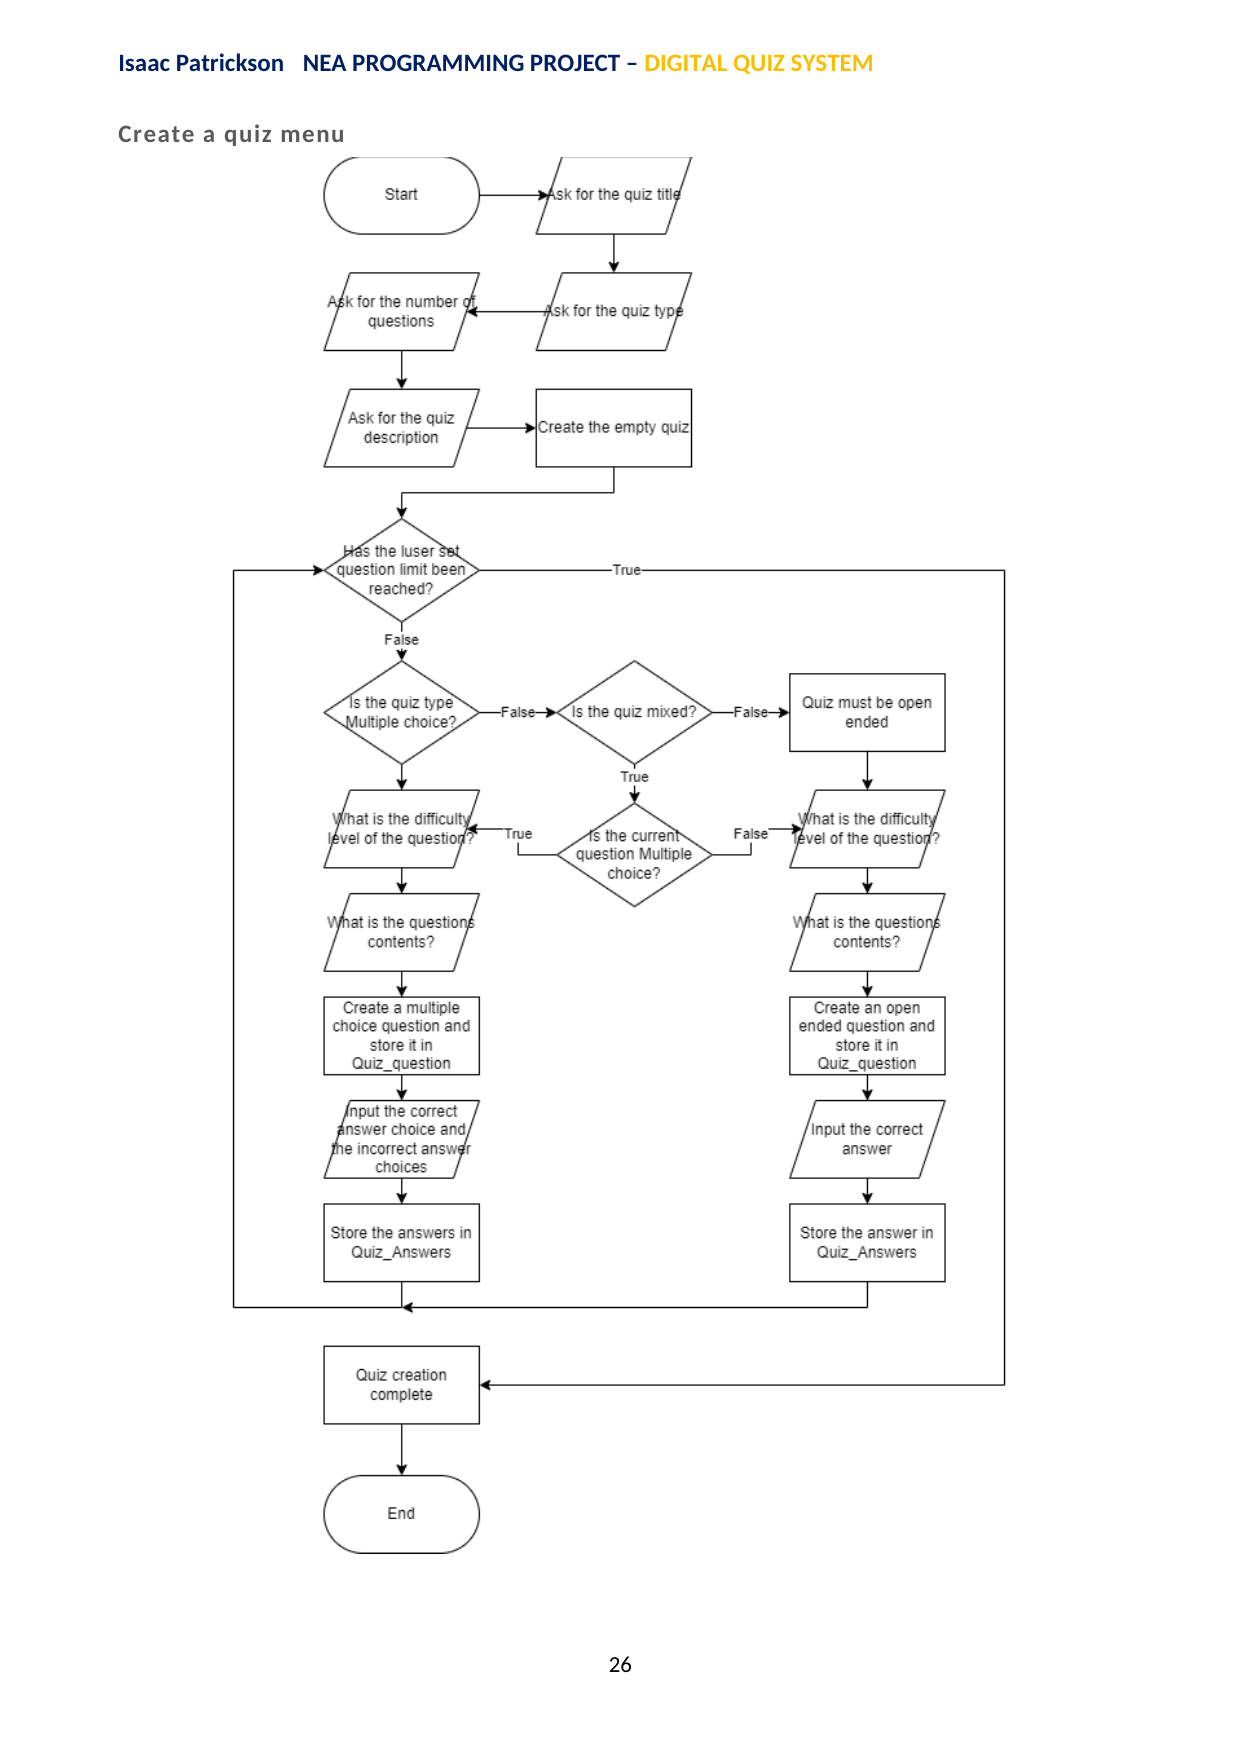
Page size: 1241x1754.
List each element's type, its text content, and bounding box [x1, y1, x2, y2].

subtitle Create a quiz menu [118, 118, 1122, 149]
picture [224, 157, 1017, 1554]
